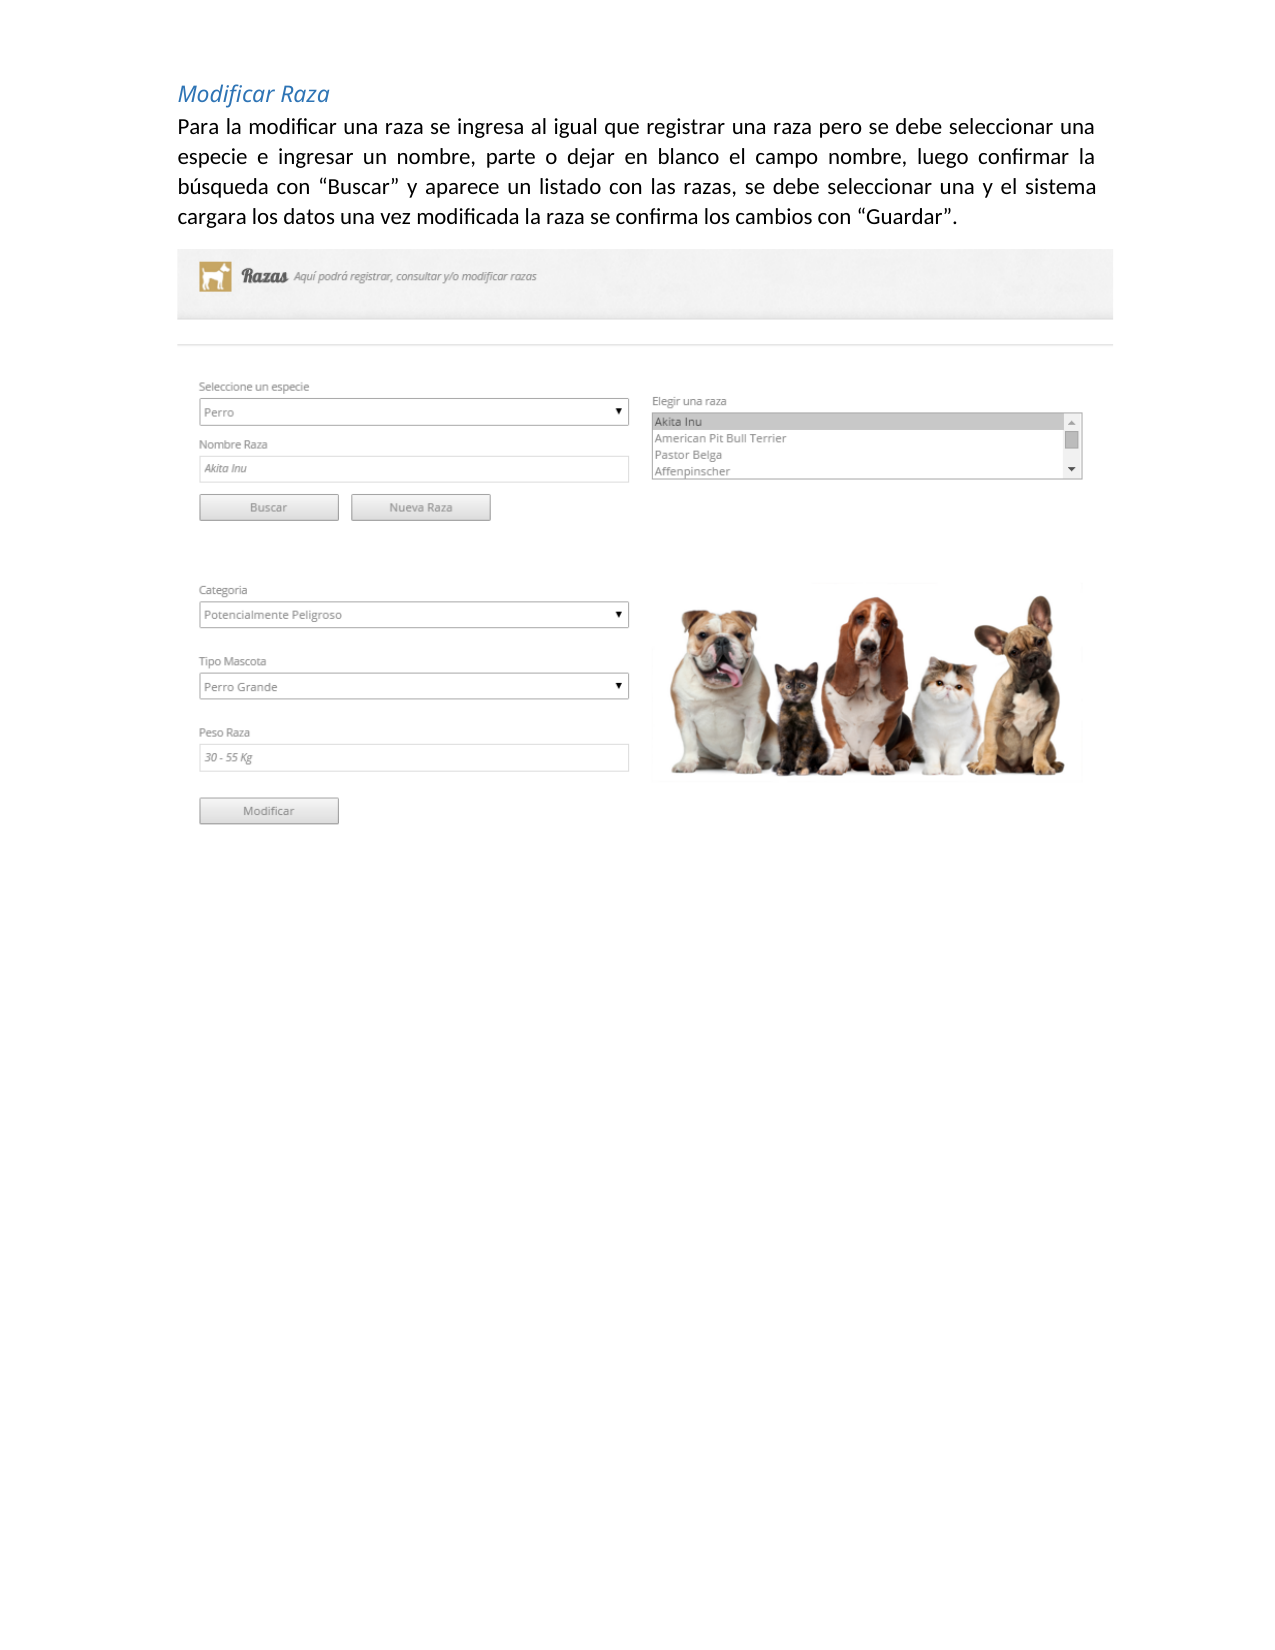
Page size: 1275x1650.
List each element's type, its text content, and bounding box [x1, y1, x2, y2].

subtitle Modificar Raza [177, 78, 1098, 109]
text Para la modificar una raza se ingresa al igual que registrar una raza pero se debe seleccionar una especie e ingresar un nombre, parte o dejar en blanco el campo nombre, luego confirmar la búsqueda con “Buscar” y aparece un listado con las razas, se debe seleccionar una y el sistema cargara los datos una vez modificada la raza se confirma los cambios con “Guardar”. [177, 112, 1098, 230]
picture [177, 249, 1114, 837]
